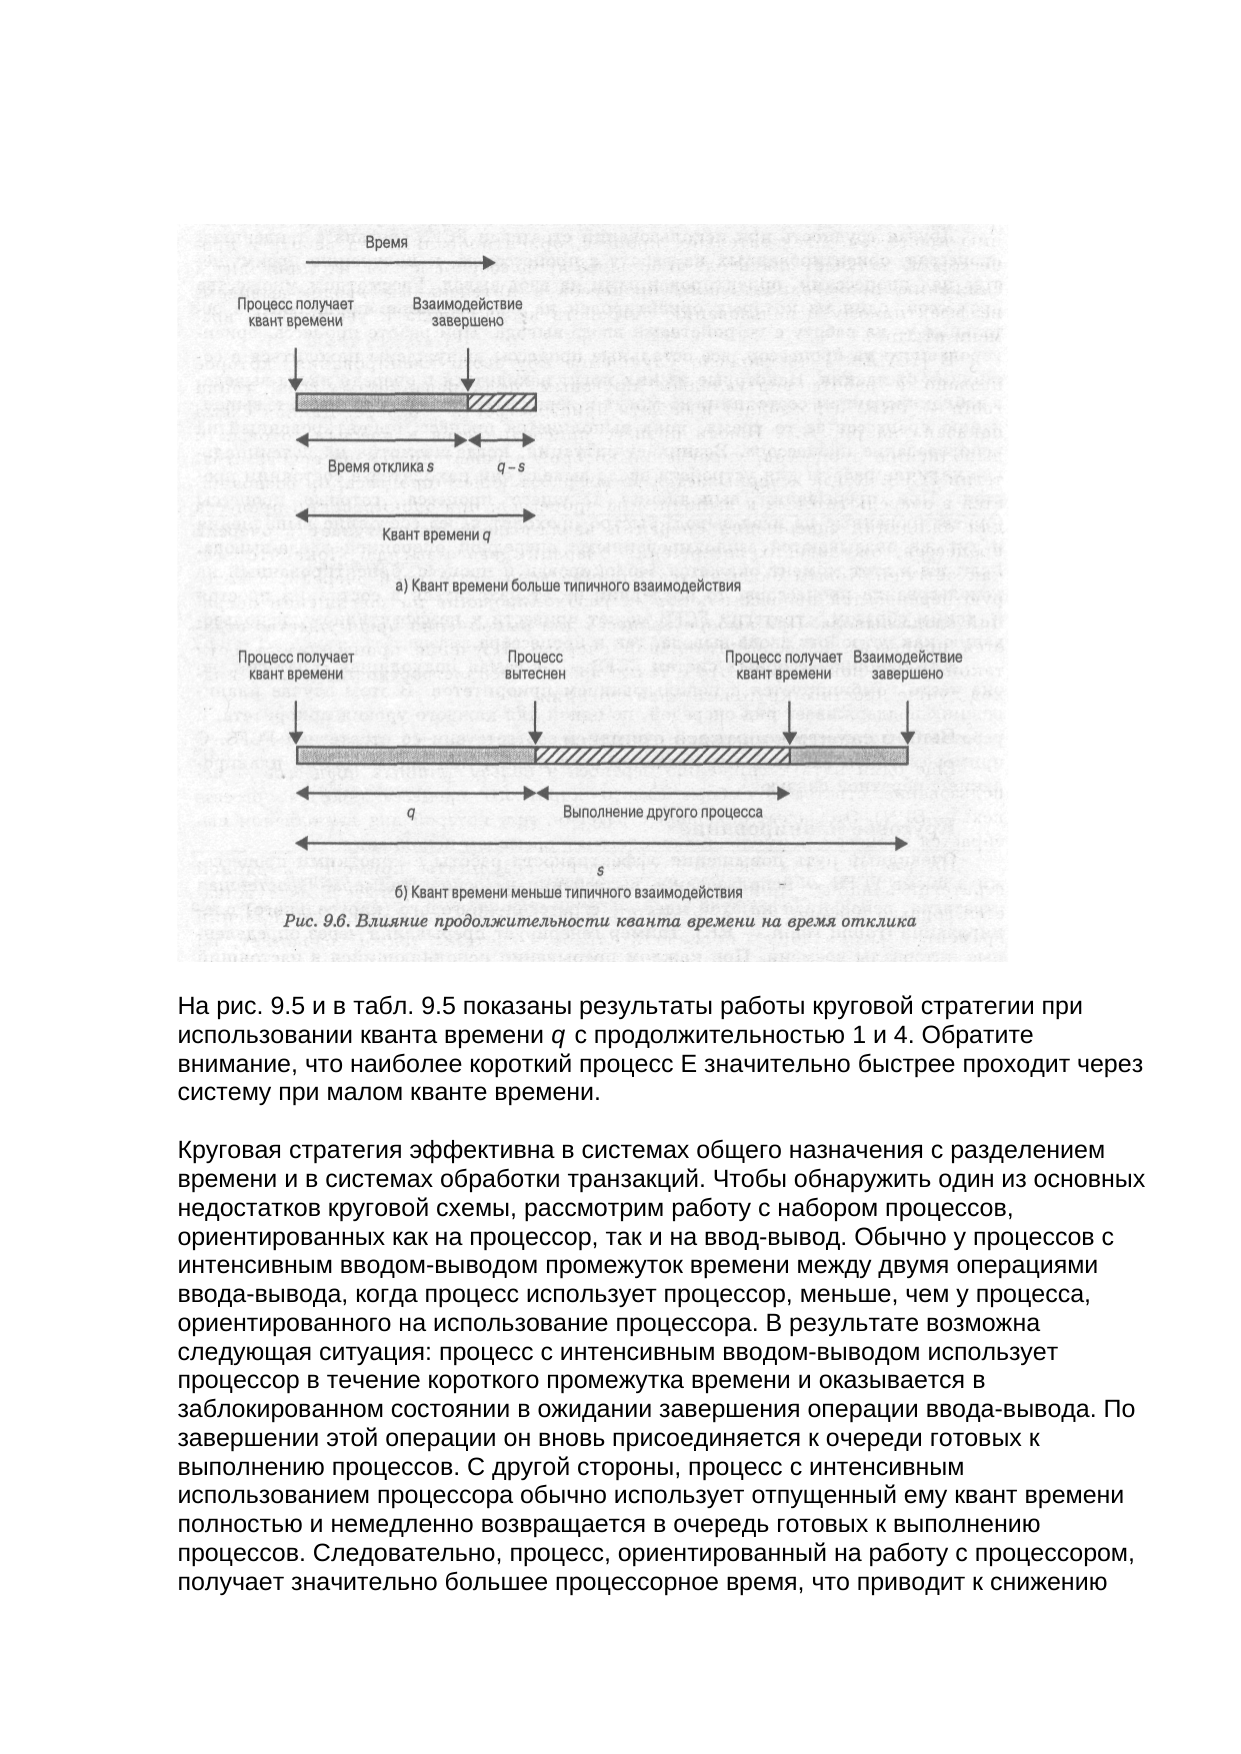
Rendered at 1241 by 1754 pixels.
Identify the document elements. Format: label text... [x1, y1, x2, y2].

text На рис. 9.5 и в табл. 9.5 показаны результаты работы круговой стратегии при использовании кванта времени q с продолжительностью 1 и 4. Обратите внимание, что наиболее короткий процесс Е значительно быстрее проходит через систему при малом кванте времени. [177, 991, 1152, 1106]
picture [177, 224, 1009, 962]
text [177, 1135, 1152, 1595]
